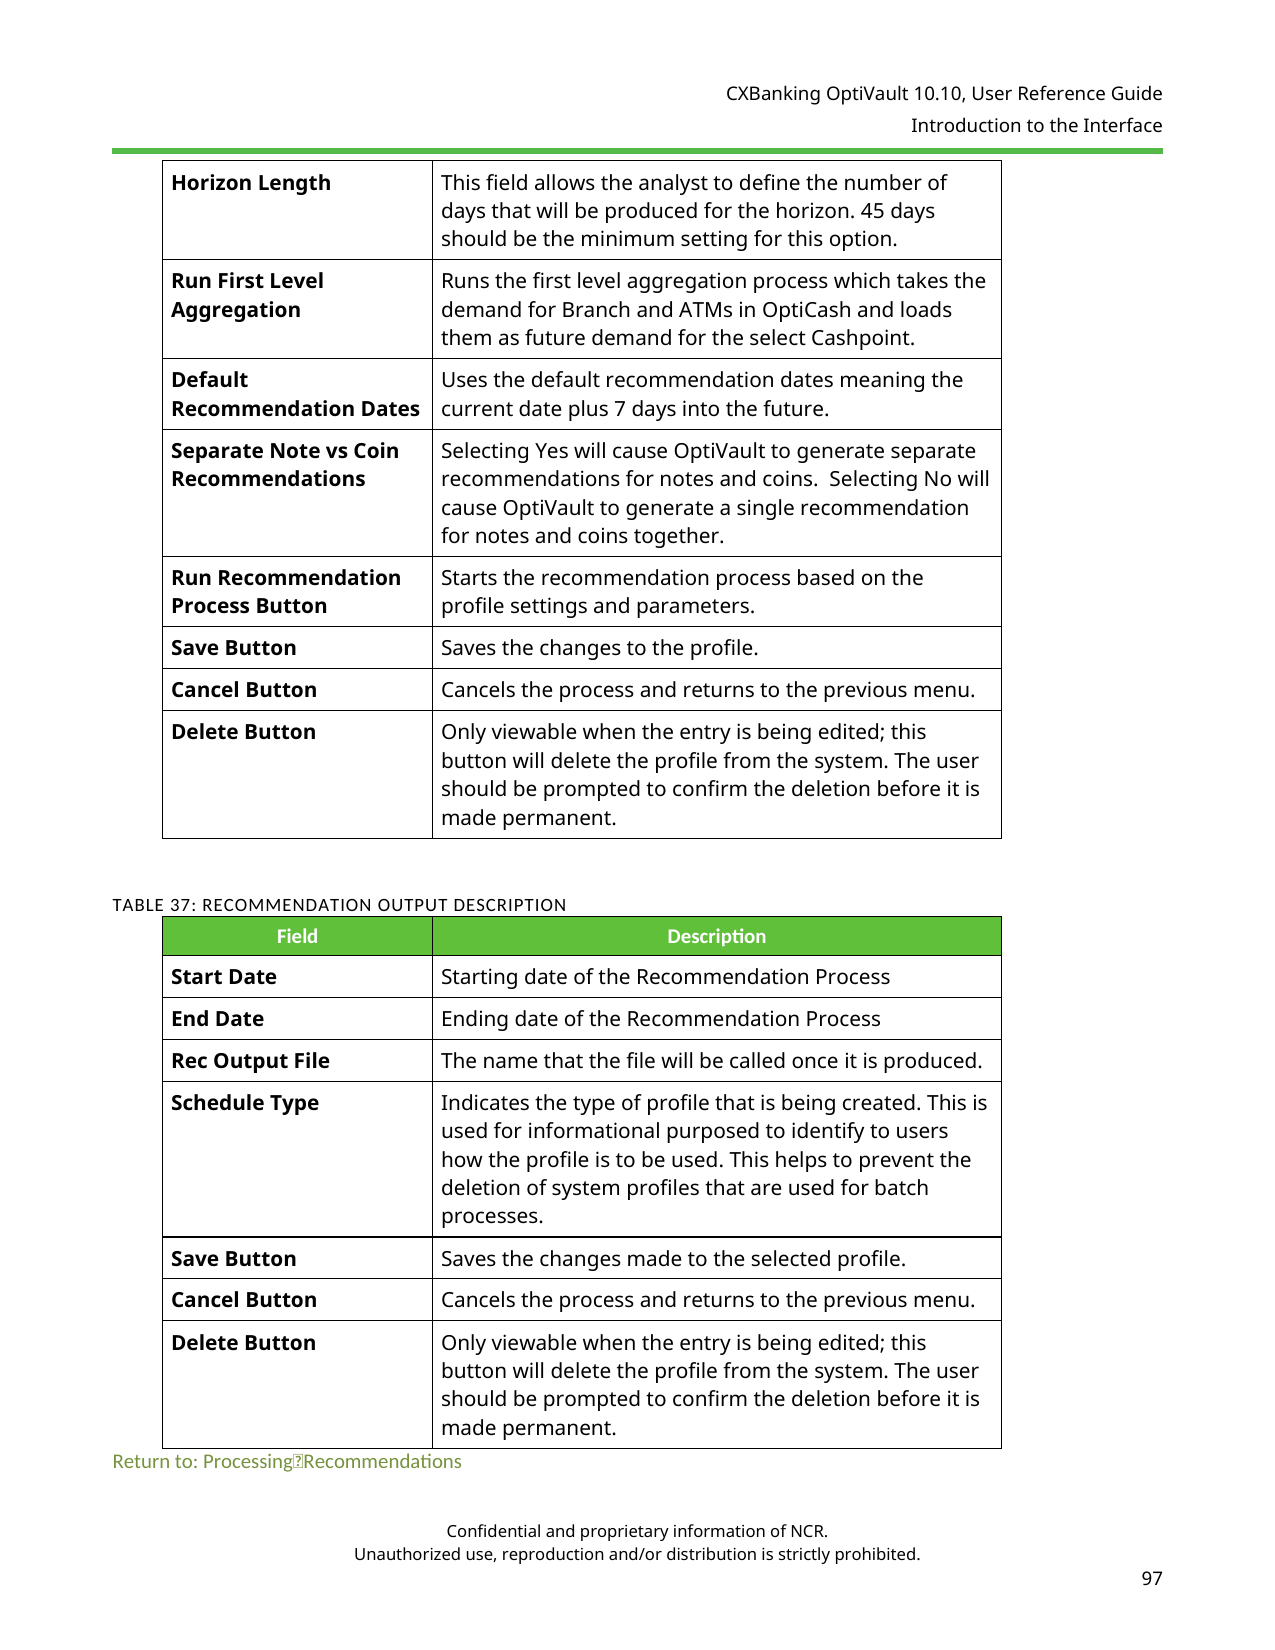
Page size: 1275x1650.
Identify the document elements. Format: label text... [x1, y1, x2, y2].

table_cell Cancels the process and returns to the previous menu. [433, 669, 1001, 710]
text Return to: ProcessingRecommendations [112, 1449, 1163, 1474]
table_cell Start Date [163, 956, 432, 997]
table_cell Starts the recommendation process based on the profile settings and parameters. [433, 557, 1001, 626]
table_cell Saves the changes made to the selected profile. [433, 1238, 1001, 1278]
table_header Field [163, 917, 432, 955]
table_cell Schedule Type [163, 1082, 432, 1236]
table_cell This field allows the analyst to define the number of days that will be produced for the horizon. 45 days should be the minimum setting for this option. [433, 161, 1001, 259]
table_cell Separate Note vs Coin Recommendations [163, 430, 432, 556]
table_cell Only viewable when the entry is being edited; this button will delete the profile from the system. The user should be prompted to confirm the deletion before it is made permanent. [433, 711, 1001, 837]
table_cell Delete Button [163, 1321, 432, 1448]
table_cell Only viewable when the entry is being edited; this button will delete the profile from the system. The user should be prompted to confirm the deletion before it is made permanent. [433, 1321, 1001, 1448]
table_cell Delete Button [163, 711, 432, 837]
table_cell Save Button [163, 1238, 432, 1278]
table_cell Saves the changes to the profile. [433, 627, 1001, 668]
table_header Description [433, 917, 1001, 955]
table_cell Starting date of the Recommendation Process [433, 956, 1001, 997]
table_cell The name that the file will be called once it is produced. [433, 1040, 1001, 1081]
table_cell Runs the first level aggregation process which takes the demand for Branch and ATMs in OptiCash and loads them as future demand for the select Cashpoint. [433, 260, 1001, 358]
table_cell Run Recommendation Process Button [163, 557, 432, 626]
table_cell End Date [163, 998, 432, 1039]
table_cell Horizon Length [163, 161, 432, 259]
table_cell Uses the default recommendation dates meaning the current date plus 7 days into the future. [433, 359, 1001, 428]
table_cell Selecting Yes will cause OptiVault to generate separate recommendations for notes and coins. Selecting No will cause OptiVault to generate a single recommendation for notes and coins together. [433, 430, 1001, 556]
table_cell Ending date of the Recommendation Process [433, 998, 1001, 1039]
table_cell Default Recommendation Dates [163, 359, 432, 428]
table_cell Cancel Button [163, 669, 432, 710]
table_cell Indicates the type of profile that is being created. This is used for informational purposed to identify to users how the profile is to be used. This helps to prevent the deletion of system profiles that are used for batch processes. [433, 1082, 1001, 1236]
table_cell Cancel Button [163, 1279, 432, 1320]
table_cell Run First Level Aggregation [163, 260, 432, 358]
table_cell Save Button [163, 627, 432, 668]
table_cell Rec Output File [163, 1040, 432, 1081]
table_cell Cancels the process and returns to the previous menu. [433, 1279, 1001, 1320]
